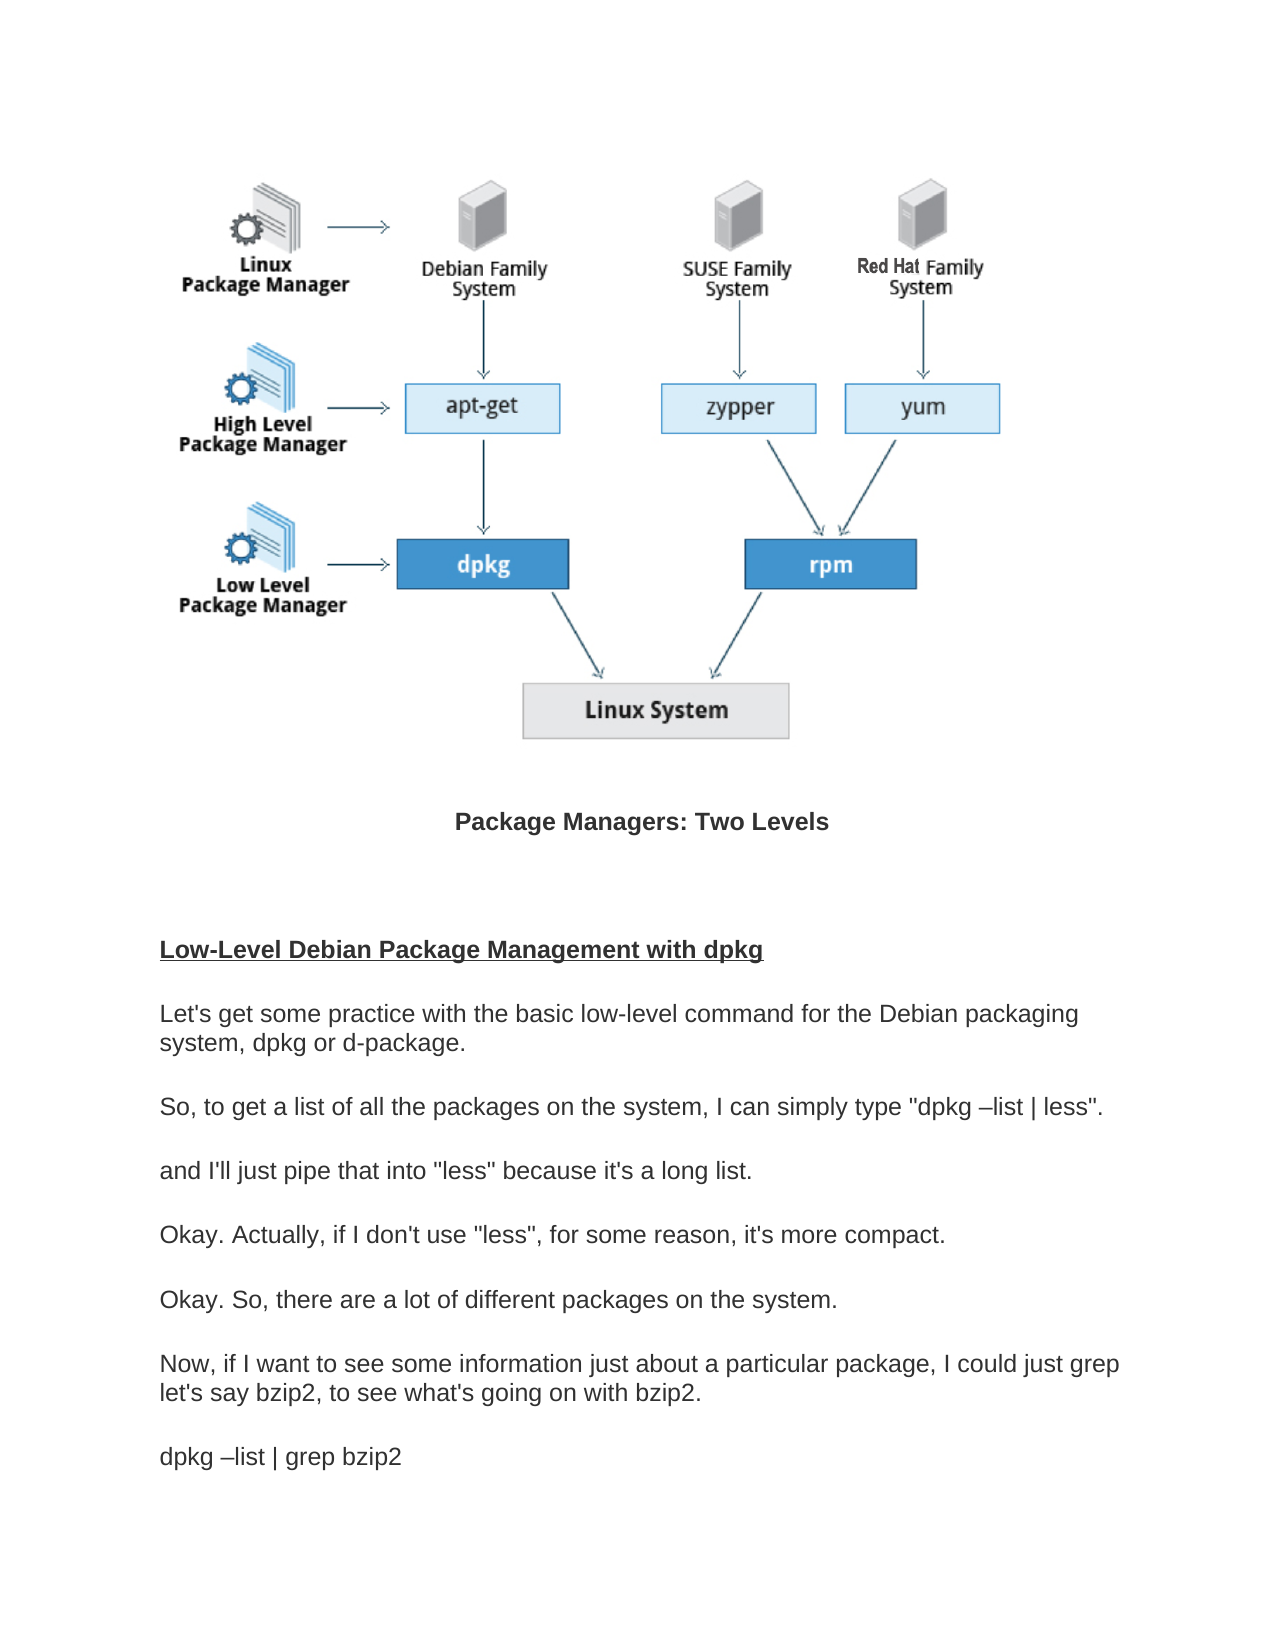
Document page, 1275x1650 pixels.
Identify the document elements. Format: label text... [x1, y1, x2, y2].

text dpkg –list | grep bzip2 [159, 1442, 1125, 1470]
text and I'll just pipe that into "less" because it's a long list. [159, 1156, 1125, 1185]
text Package Managers: Two Levels [159, 807, 1125, 835]
text Okay. Actually, if I don't use "less", for some reason, it's more compact. [159, 1220, 1125, 1249]
picture [165, 150, 1013, 764]
text Now, if I want to see some information just about a particular package, I could just grep let's say bzip2, to see what's going on with bzip2. [159, 1349, 1125, 1406]
text So, to get a list of all the packages on the system, I can simply type "dpkg –list | less". [159, 1092, 1125, 1121]
text Okay. So, there are a lot of different packages on the system. [159, 1284, 1125, 1313]
text Low-Level Debian Package Management with dpkg [159, 935, 1125, 964]
text Let's get some practice with the basic low-level command for the Debian packaging system, dpkg or d-package. [159, 999, 1125, 1057]
